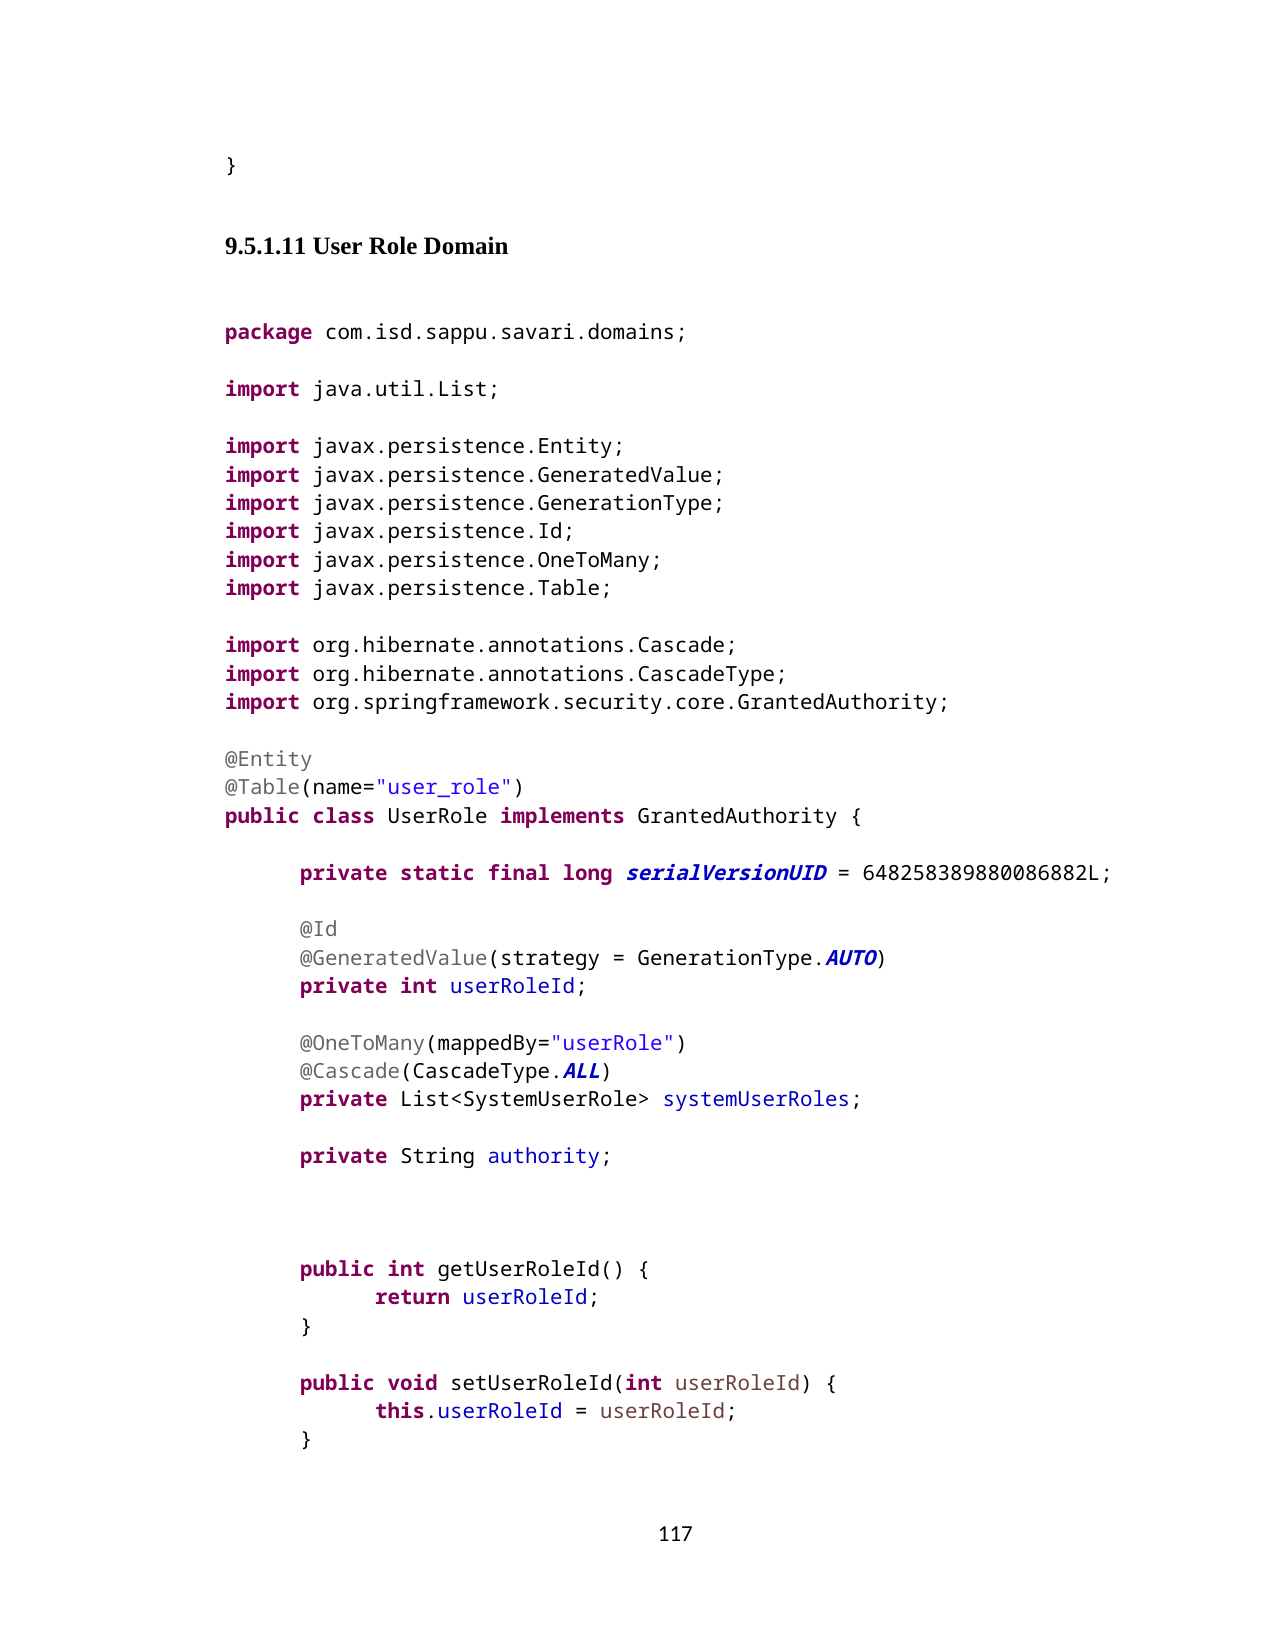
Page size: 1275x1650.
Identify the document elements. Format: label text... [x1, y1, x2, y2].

text @Table(name="user_role") [225, 772, 1125, 801]
text @Cascade(CascadeType.ALL) [225, 1056, 1125, 1084]
text @Entity [225, 744, 1125, 772]
text } [225, 1311, 1125, 1339]
text @GeneratedValue(strategy = GenerationType.AUTO) [225, 943, 1125, 971]
text public void setUserRoleId(int userRoleId) { [225, 1368, 1125, 1396]
text import org.springframework.security.core.GrantedAuthority; [225, 687, 1125, 716]
text private List<SystemUserRole> systemUserRoles; [225, 1084, 1125, 1113]
text private static final long serialVersionUID = 648258389880086882L; [225, 858, 1125, 886]
text import javax.persistence.Id; [225, 517, 1125, 545]
text @Id [225, 914, 1125, 943]
text import javax.persistence.Table; [225, 573, 1125, 602]
text private String authority; [225, 1141, 1125, 1169]
text import org.hibernate.annotations.CascadeType; [225, 659, 1125, 687]
text public int getUserRoleId() { [225, 1254, 1125, 1282]
text private int userRoleId; [225, 971, 1125, 999]
text @OneToMany(mappedBy="userRole") [225, 1028, 1125, 1056]
text import javax.persistence.GeneratedValue; [225, 460, 1125, 488]
text import org.hibernate.annotations.Cascade; [225, 630, 1125, 659]
text this.userRoleId = userRoleId; [225, 1396, 1125, 1424]
text } [225, 1424, 1125, 1453]
text public class UserRole implements GrantedAuthority { [225, 801, 1125, 829]
subtitle 9.5.1.11 User Role Domain [225, 231, 1125, 260]
text import javax.persistence.Entity; [225, 431, 1125, 460]
text import javax.persistence.GenerationType; [225, 488, 1125, 517]
text return userRoleId; [225, 1282, 1125, 1311]
text import javax.persistence.OneToMany; [225, 545, 1125, 573]
text import java.util.List; [225, 374, 1125, 403]
text package com.isd.sappu.savari.domains; [225, 317, 1125, 346]
text } [225, 150, 1125, 178]
